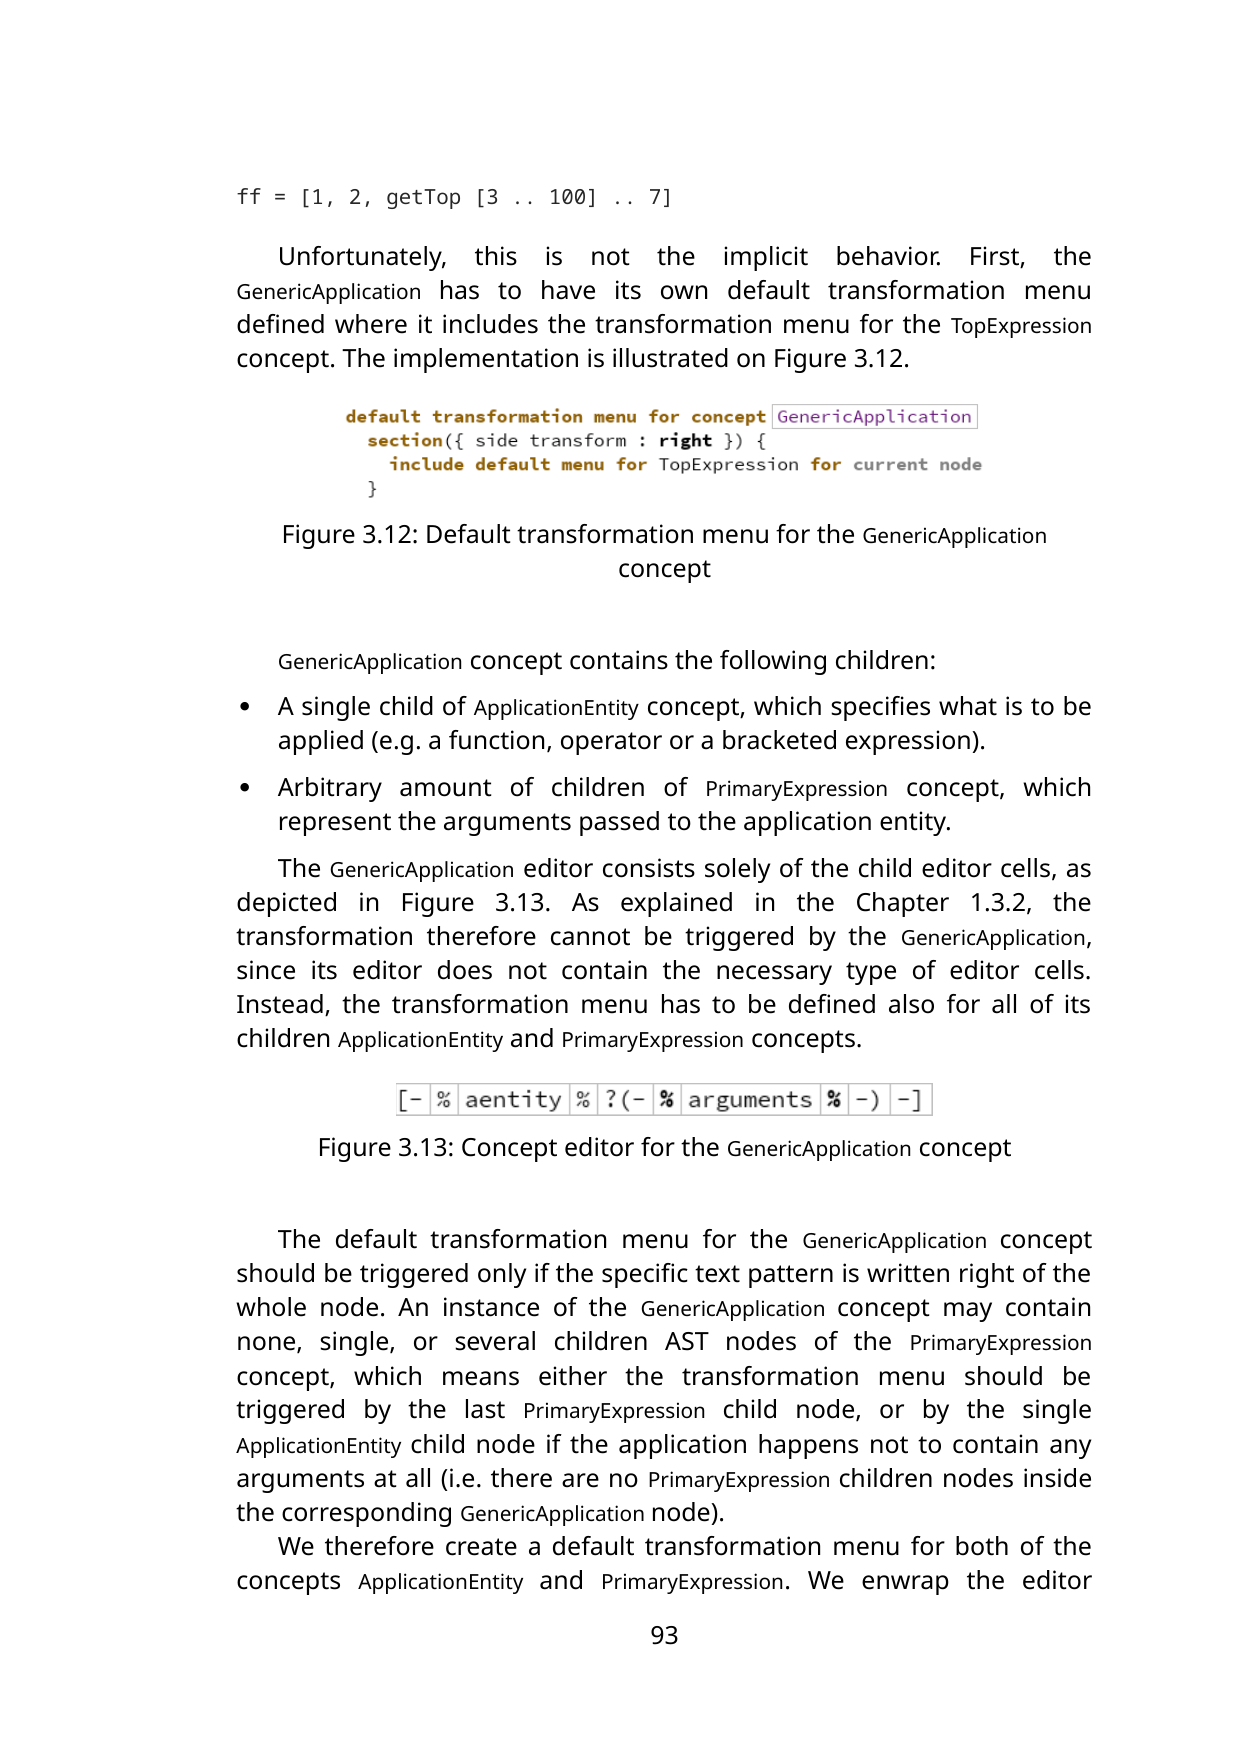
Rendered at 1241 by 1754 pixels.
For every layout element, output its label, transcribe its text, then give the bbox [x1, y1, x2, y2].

text GenericApplication concept contains the following children: [236, 642, 1092, 676]
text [236, 1528, 1092, 1597]
text The GenericApplication editor consists solely of the child editor cells, as depicted in Figure 3.13. As explained in the Chapter 1.3.2, the transformation therefore cannot be triggered by the GenericApplication, since its editor does not contain the necessary type of editor cells. Instead, the transformation menu has to be defined also for all of its children ApplicationEntity and PrimaryExpression concepts. [236, 850, 1092, 1054]
text A single child of ApplicationEntity concept, which specifies what is to be applied (e.g. a function, operator or a bracketed expression). [240, 689, 1092, 757]
text Unfortunately, this is not the implicit behavior. First, the GenericApplication has to have its own default transformation menu defined where it includes the transformation menu for the TopExpression concept. The implementation is illustrated on Figure 3.12. [236, 239, 1092, 375]
picture [396, 1083, 933, 1116]
text The default transformation menu for the GenericApplication concept should be triggered only if the specific text pattern is written right of the whole node. An instance of the GenericApplication concept may contain none, single, or several children AST nodes of the PrimaryExpression concept, which means either the transformation menu should be triggered by the last PrimaryExpression child node, or by the single ApplicationEntity child node if the application happens not to contain any arguments at all (i.e. there are no PrimaryExpression children nodes inside the corresponding GenericApplication node). [236, 1222, 1092, 1528]
text Figure 3.13: Concept editor for the GenericApplication concept [236, 1130, 1092, 1164]
text Arbitrary amount of children of PrimaryExpression concept, which represent the arguments passed to the application entity. [240, 769, 1092, 838]
picture [338, 403, 991, 504]
text ff = [1, 2, getTop [3 .. 100] .. 7] [236, 182, 1092, 210]
text Figure 3.12: Default transformation menu for the GenericApplication concept [236, 516, 1092, 584]
